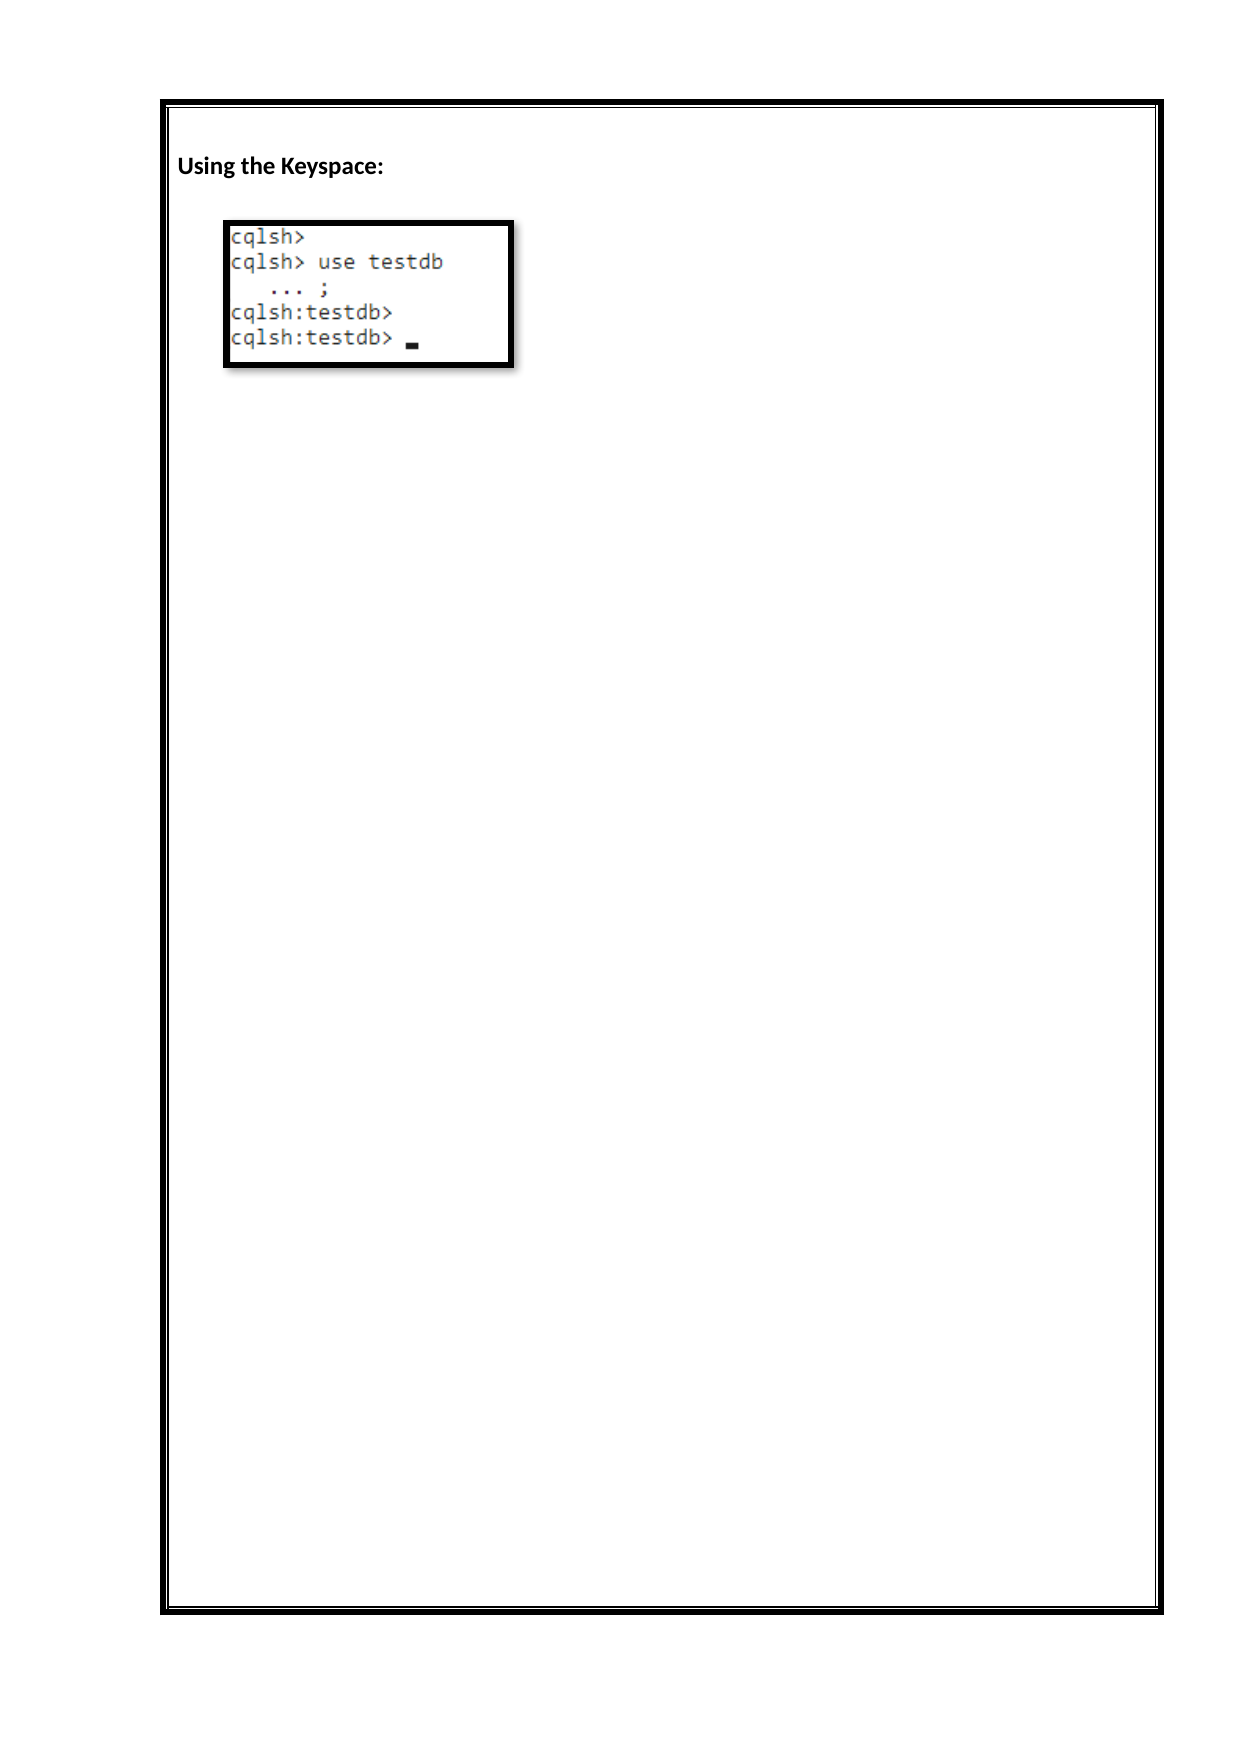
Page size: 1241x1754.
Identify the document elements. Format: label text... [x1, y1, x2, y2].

text Using the Keyspace: [177, 150, 1090, 181]
picture [230, 226, 508, 362]
